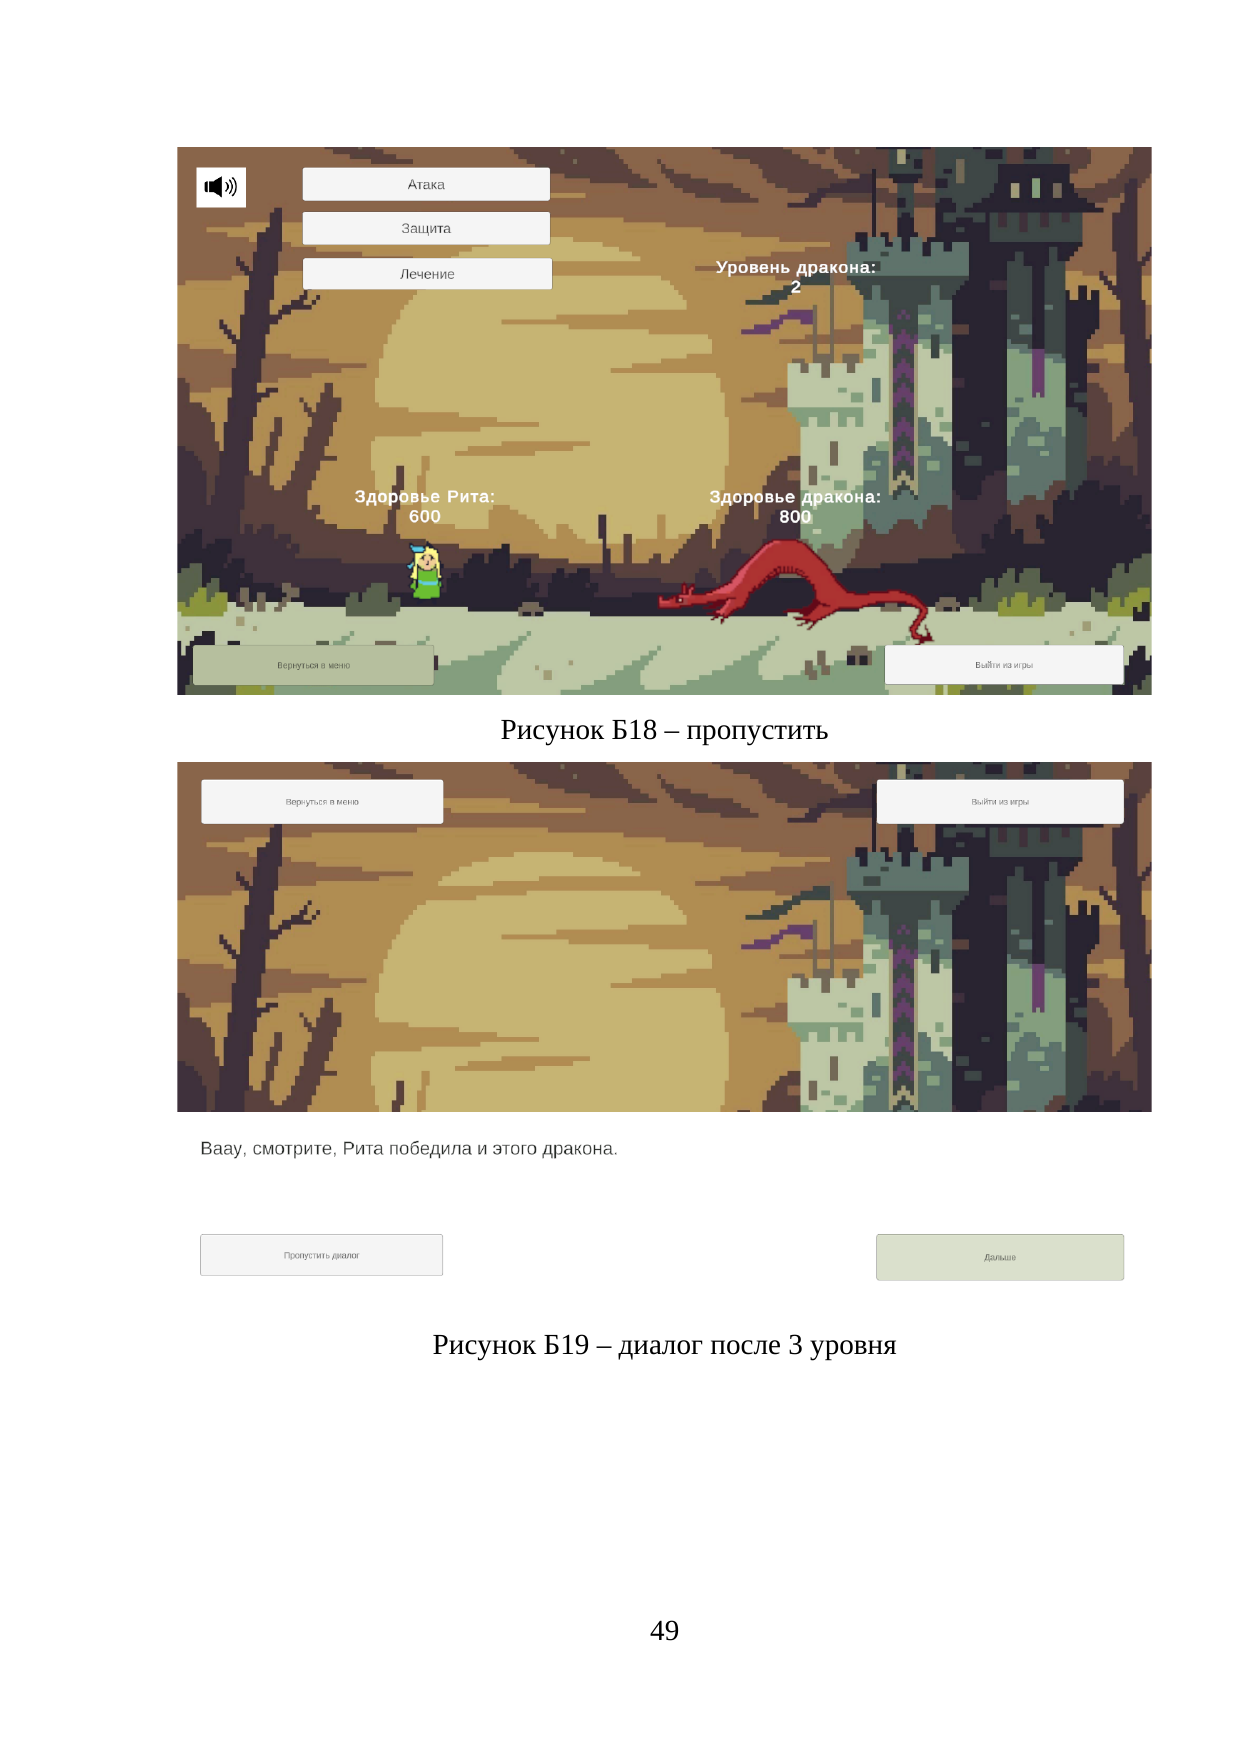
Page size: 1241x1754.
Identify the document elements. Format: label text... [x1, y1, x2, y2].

picture [177, 147, 1152, 696]
list Рисунок Б18 – пропустить [177, 712, 1152, 746]
list Рисунок Б19 – диалог после 3 уровня [177, 1327, 1152, 1361]
picture [177, 762, 1152, 1311]
